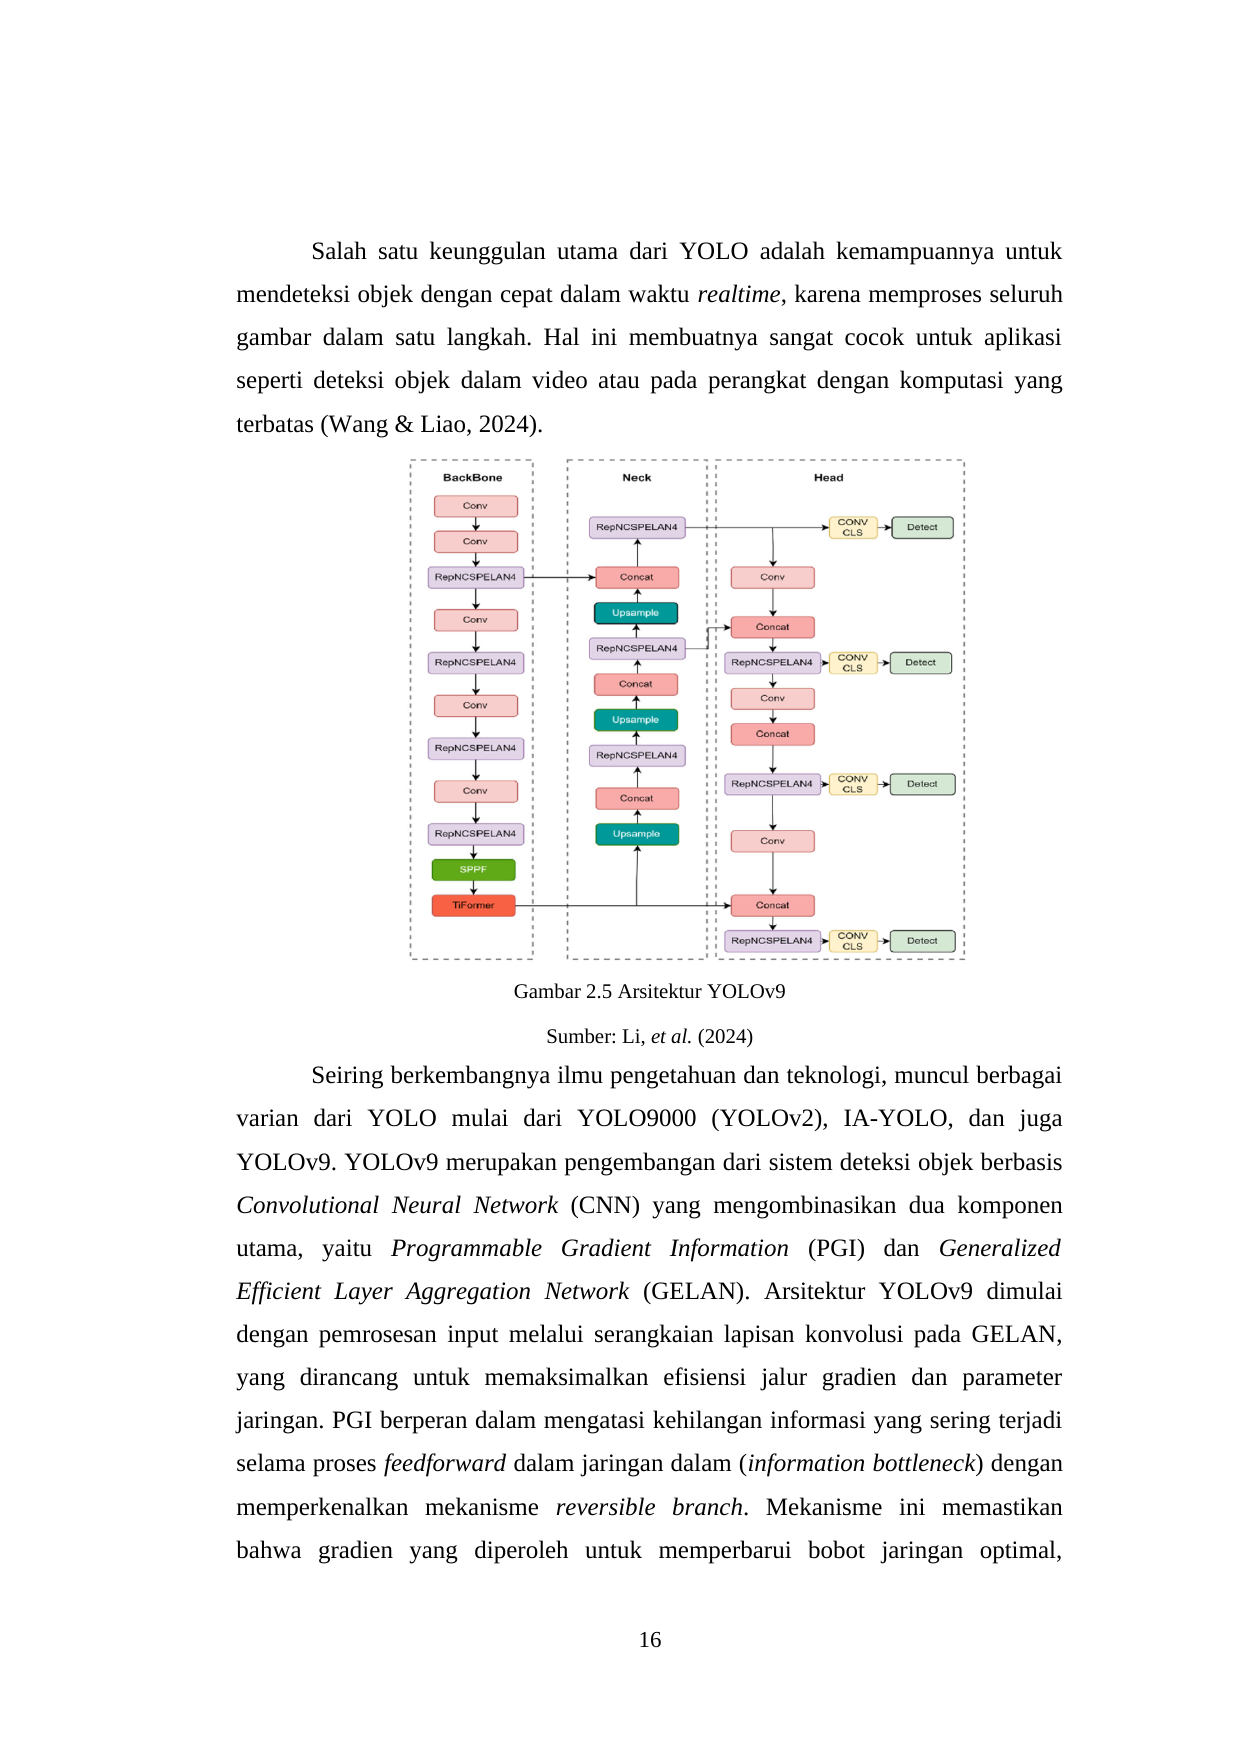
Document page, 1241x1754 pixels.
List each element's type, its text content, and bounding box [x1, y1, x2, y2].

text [236, 1060, 1063, 1563]
text Gambar 2.5 Arsitektur YOLOv9 [236, 979, 1063, 1003]
picture [401, 451, 974, 967]
text Sumber: Li, et al. (2024) [236, 1024, 1063, 1048]
text Salah satu keunggulan utama dari YOLO adalah kemampuannya untuk mendeteksi objek dengan cepat dalam waktu realtime, karena memproses seluruh gambar dalam satu langkah. Hal ini membuatnya sangat cocok untuk aplikasi seperti deteksi objek dalam video atau pada perangkat dengan komputasi yang terbatas (Wang & Liao, 2024). [236, 236, 1063, 437]
